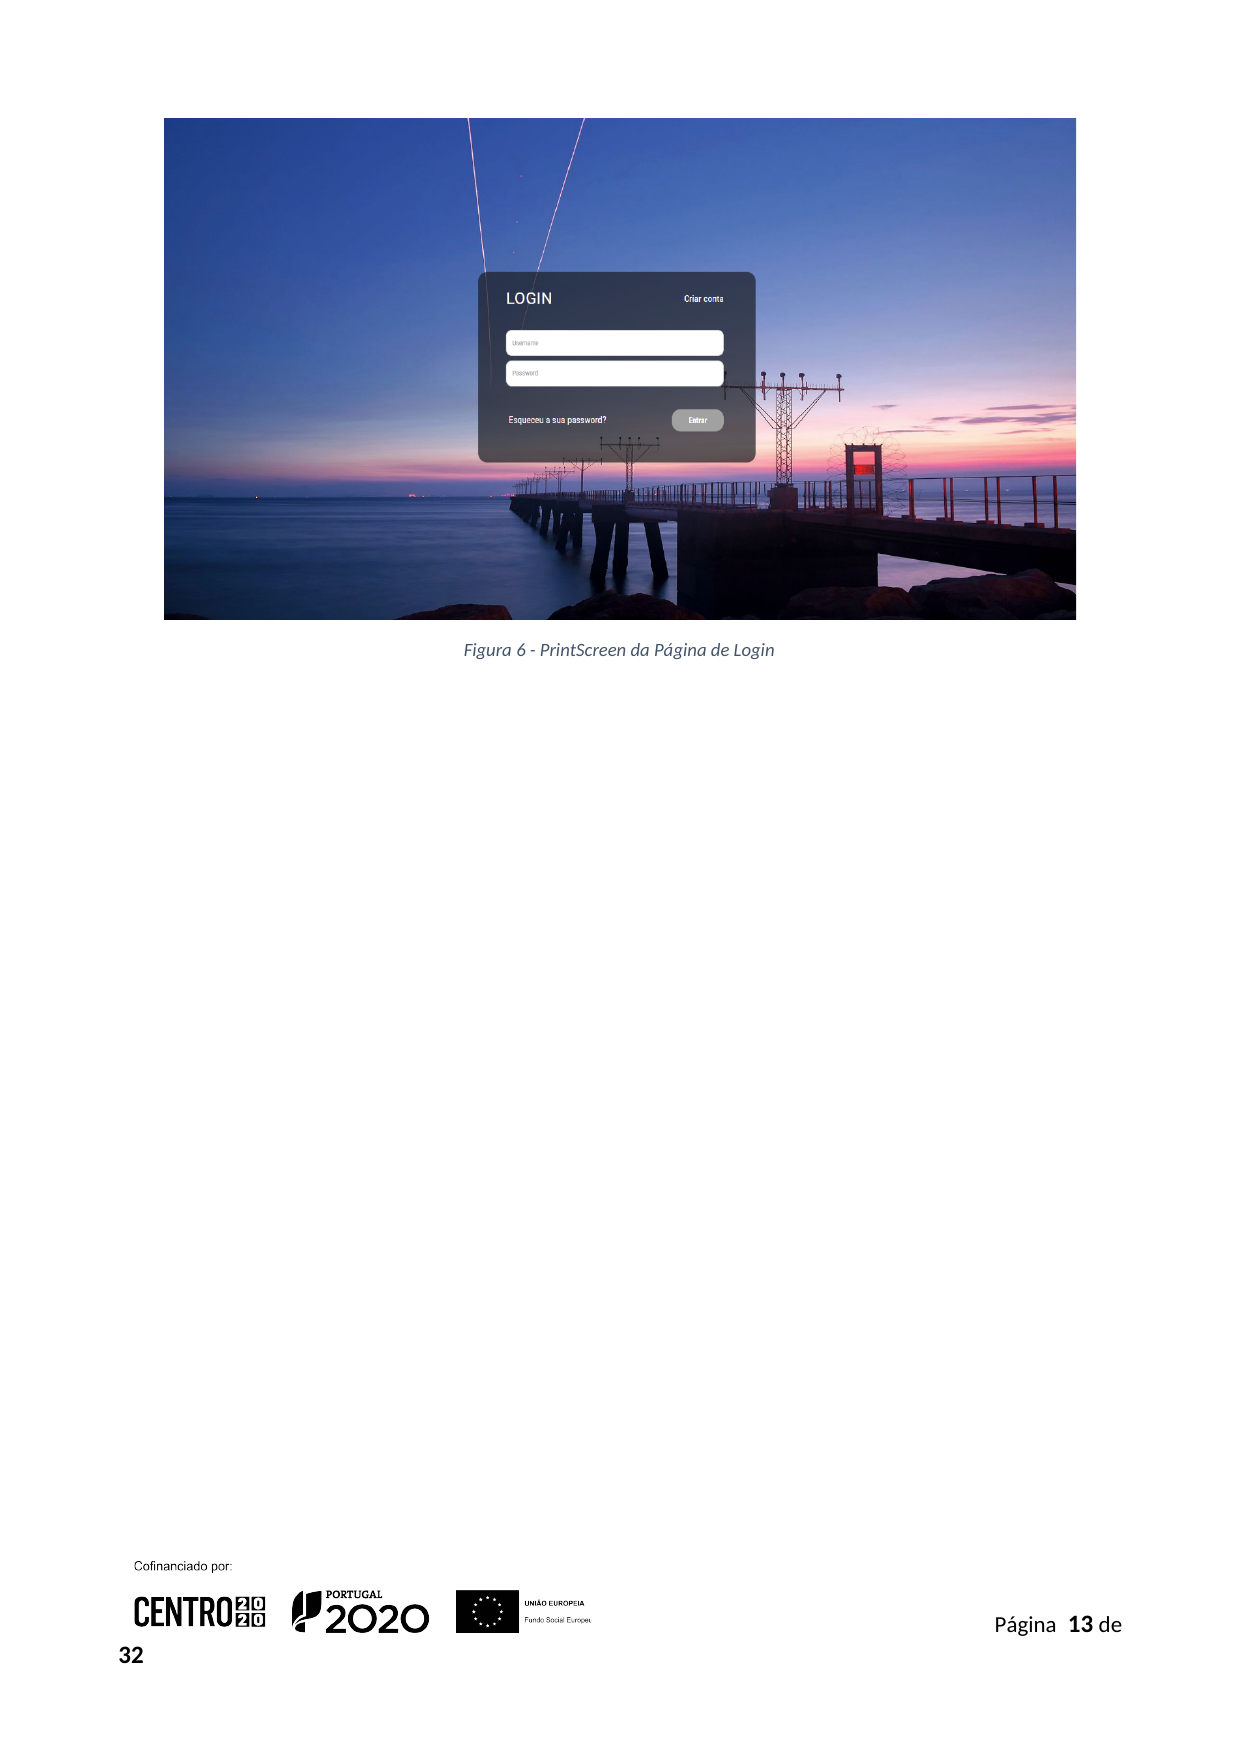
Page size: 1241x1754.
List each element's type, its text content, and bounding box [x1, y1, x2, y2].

picture [134, 1561, 592, 1633]
picture [164, 118, 1077, 620]
